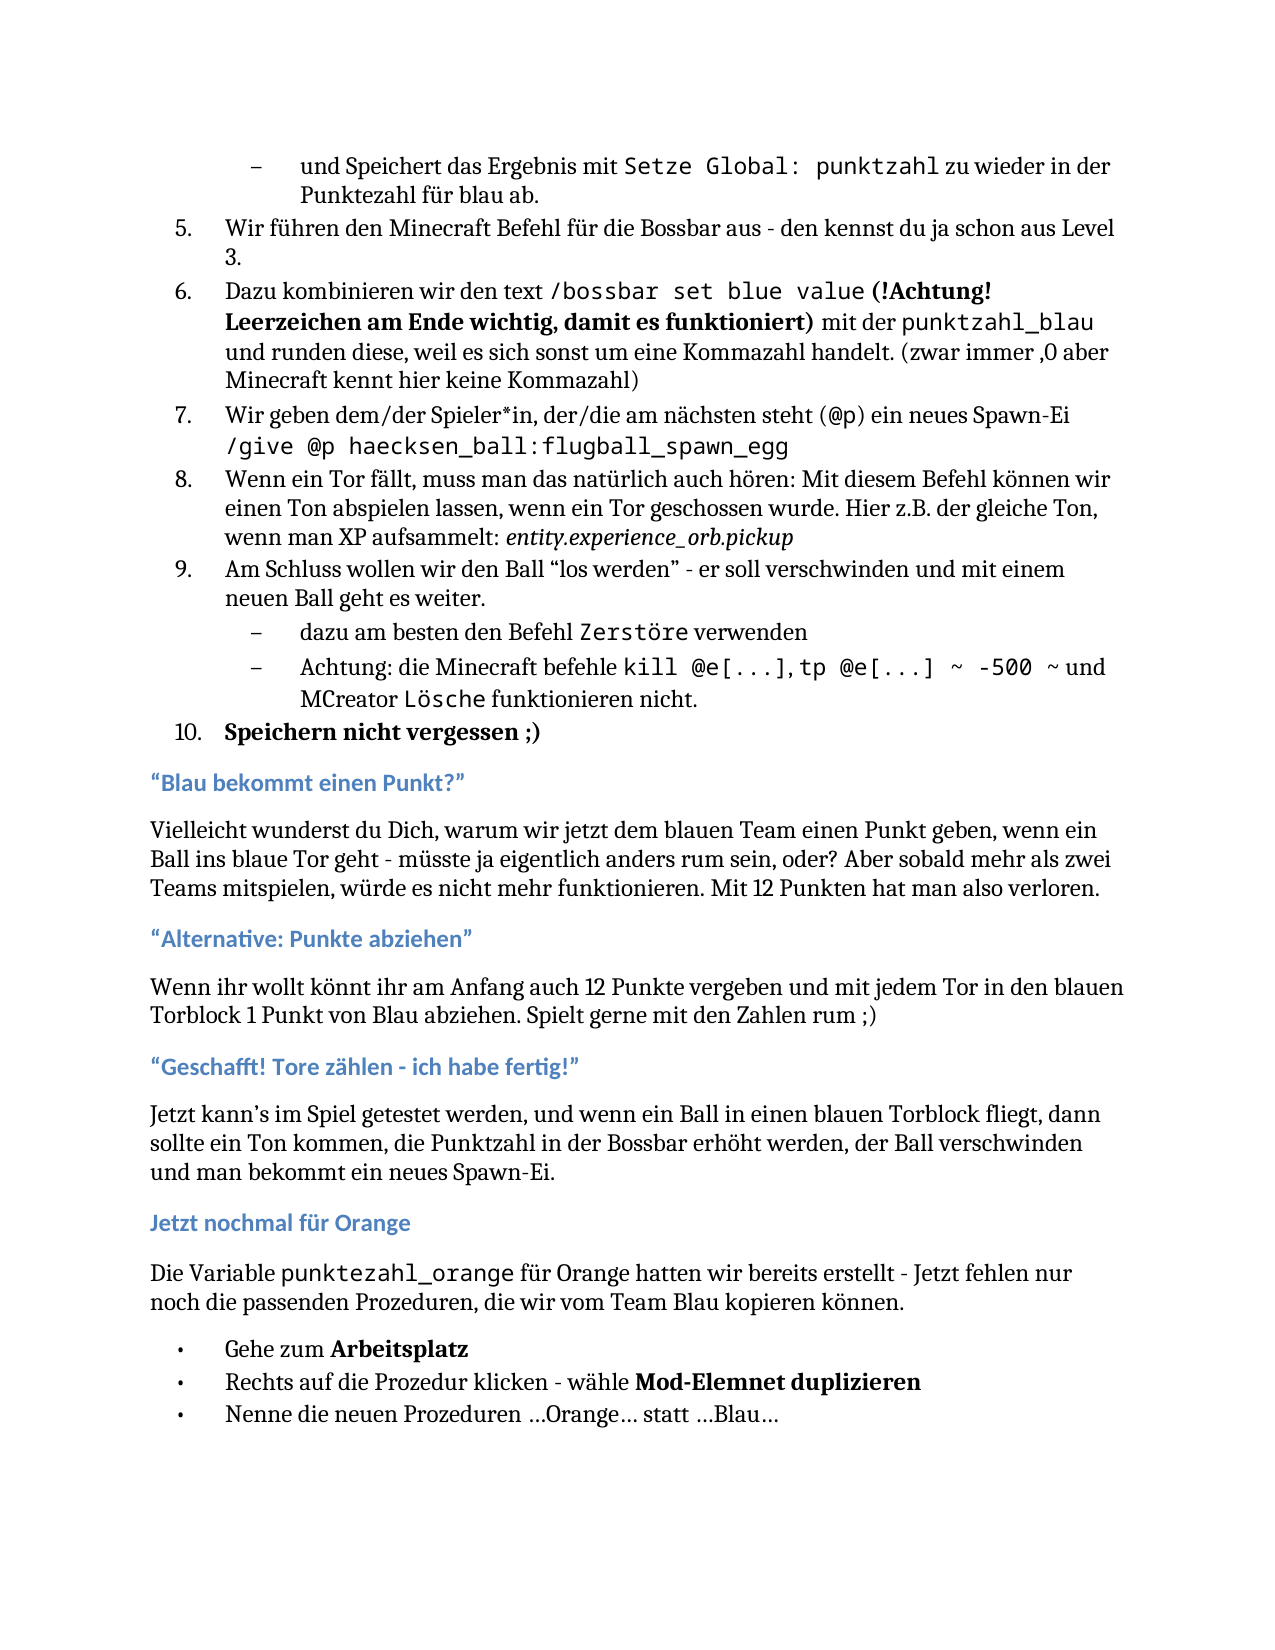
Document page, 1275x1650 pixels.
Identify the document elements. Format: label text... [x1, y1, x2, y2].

list Achtung: die Minecraft befehle kill @e[...], tp @e[...] ~ -500 ~ und MCreator Lösche funktionieren nicht. [250, 651, 1125, 714]
text Die Variable punktezahl_orange für Orange hatten wir bereits erstellt - Jetzt fehlen nur noch die passenden Prozeduren, die wir vom Team Blau kopieren können. [150, 1257, 1125, 1317]
text Vielleicht wunderst du Dich, warum wir jetzt dem blauen Team einen Punkt geben, wenn ein Ball ins blaue Tor geht - müsste ja eigentlich anders rum sein, oder? Aber sobald mehr als zwei Teams mitspielen, würde es nicht mehr funktionieren. Mit 12 Punkten hat man also verloren. [150, 816, 1125, 903]
list Gehe zum Arbeitsplatz [175, 1335, 1125, 1364]
list Am Schluss wollen wir den Ball “los werden” - er soll verschwinden und mit einem neuen Ball geht es weiter. [175, 555, 1125, 612]
list dazu am besten den Befehl Zerstöre verwenden [250, 616, 1125, 647]
text Wenn ihr wollt könnt ihr am Anfang auch 12 Punkte vergeben und mit jedem Tor in den blauen Torblock 1 Punkt von Blau abziehen. Spielt gerne mit den Zahlen rum ;) [150, 973, 1125, 1030]
list und Speichert das Ergebnis mit Setze Global: punktzahl zu wieder in der Punktezahl für blau ab. [250, 150, 1125, 210]
list Wenn ein Tor fällt, muss man das natürlich auch hören: Mit diesem Befehl können wir einen Ton abspielen lassen, wenn ein Tor geschossen wurde. Hier z.B. der gleiche Ton, wenn man XP aufsammelt: entity.experience_orb.pickup [175, 465, 1125, 551]
subtitle Jetzt nochmal für Orange [150, 1207, 1125, 1238]
text Jetzt kann’s im Spiel getestet werden, und wenn ein Ball in einen blauen Torblock fliegt, dann sollte ein Ton kommen, die Punktzahl in der Bossbar erhöht werden, der Ball verschwinden und man bekommt ein neues Spawn-Ei. [150, 1100, 1125, 1187]
subtitle “Alternative: Punkte abziehen” [150, 923, 1125, 954]
list Wir geben dem/der Spieler*in, der/die am nächsten steht (@p) ein neues Spawn-Ei /give @p haecksen_ball:flugball_spawn_egg [175, 399, 1125, 461]
list Dazu kombinieren wir den text /bossbar set blue value (!Achtung! Leerzeichen am Ende wichtig, damit es funktioniert) mit der punktzahl_blau und runden diese, weil es sich sonst um eine Kommazahl handelt. (zwar immer ,0 aber Minecraft kennt hier keine Kommazahl) [175, 275, 1125, 395]
list Nenne die neuen Prozeduren …Orange… statt …Blau… [175, 1400, 1125, 1429]
subtitle “Geschafft! Tore zählen - ich habe fertig!” [150, 1051, 1125, 1082]
subtitle “Blau bekommt einen Punkt?” [150, 767, 1125, 798]
list Speichern nicht vergessen ;) [175, 717, 1125, 746]
list Rechts auf die Prozedur klicken - wähle Mod-Elemnet duplizieren [175, 1368, 1125, 1397]
list Wir führen den Minecraft Befehl für die Bossbar aus - den kennst du ja schon aus Level 3. [175, 214, 1125, 271]
